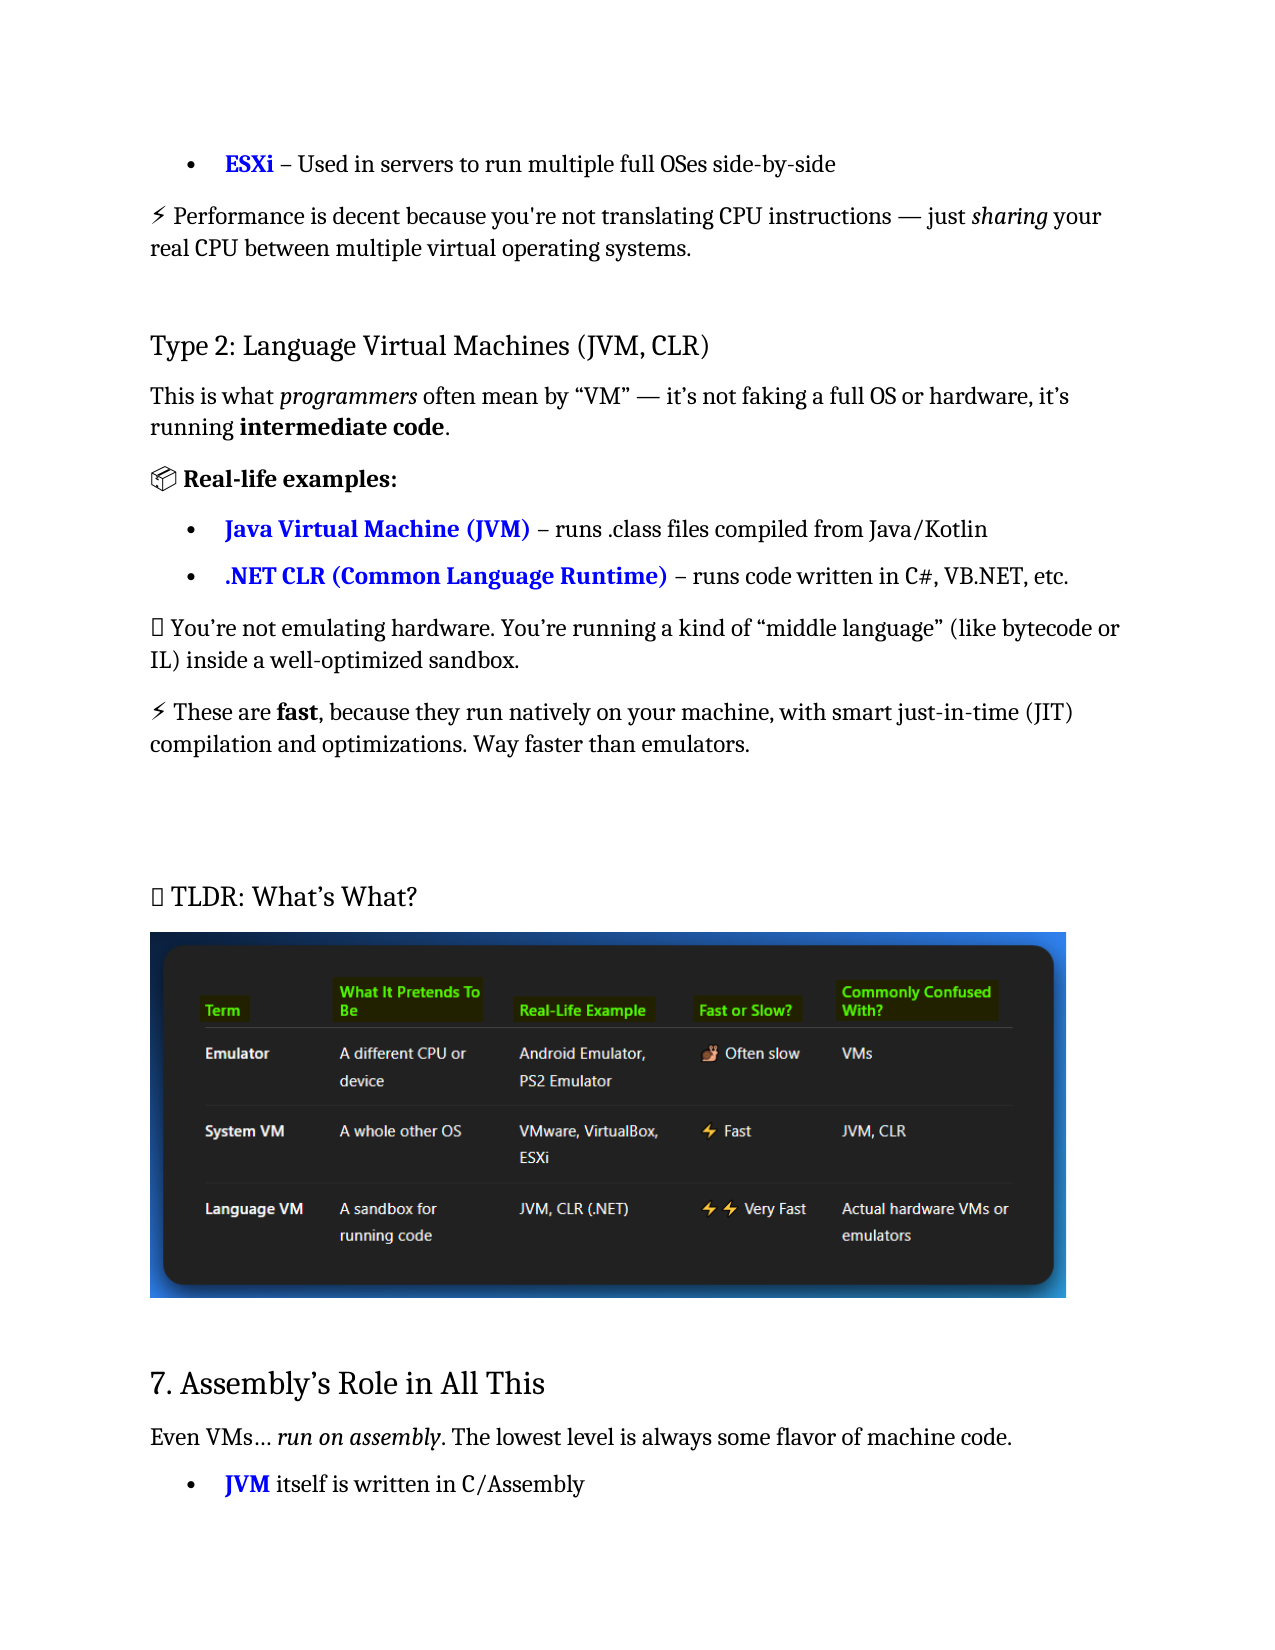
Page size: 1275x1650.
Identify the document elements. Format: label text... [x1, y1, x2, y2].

text Even VMs… run on assembly. The lowest level is always some flavor of machine code. [150, 1422, 1125, 1451]
list .NET CLR (Common Language Runtime) – runs code written in C#, VB.NET, etc. [187, 562, 1125, 591]
text 7. Assembly’s Role in All This [150, 1364, 1125, 1403]
list ESXi – Used in servers to run multiple full OSes side-by-side [187, 150, 1125, 179]
text ⚡ These are fast, because they run natively on your machine, with smart just-in-time (JIT) compilation and optimizations. Way faster than emulators. [150, 694, 1125, 759]
list Java Virtual Machine (JVM) – runs .class files compiled from Java/Kotlin [187, 514, 1125, 543]
text This is what programmers often mean by “VM” — it’s not faking a full OS or hardware, it’s running intermediate code. [150, 382, 1125, 442]
list JVM itself is written in C/Assembly [187, 1470, 1125, 1499]
text ⚡ Performance is decent because you're not translating CPU instructions — just sharing your real CPU between multiple virtual operating systems. [150, 198, 1125, 263]
text 🧪 TLDR: What’s What? [150, 879, 1125, 913]
text Type 2: Language Virtual Machines (JVM, CLR) [150, 329, 1125, 363]
text 📦 Real-life examples: [150, 461, 1125, 495]
text 🧠 You’re not emulating hardware. You’re running a kind of “middle language” (like bytecode or IL) inside a well-optimized sandbox. [150, 610, 1125, 675]
picture [150, 932, 1067, 1298]
